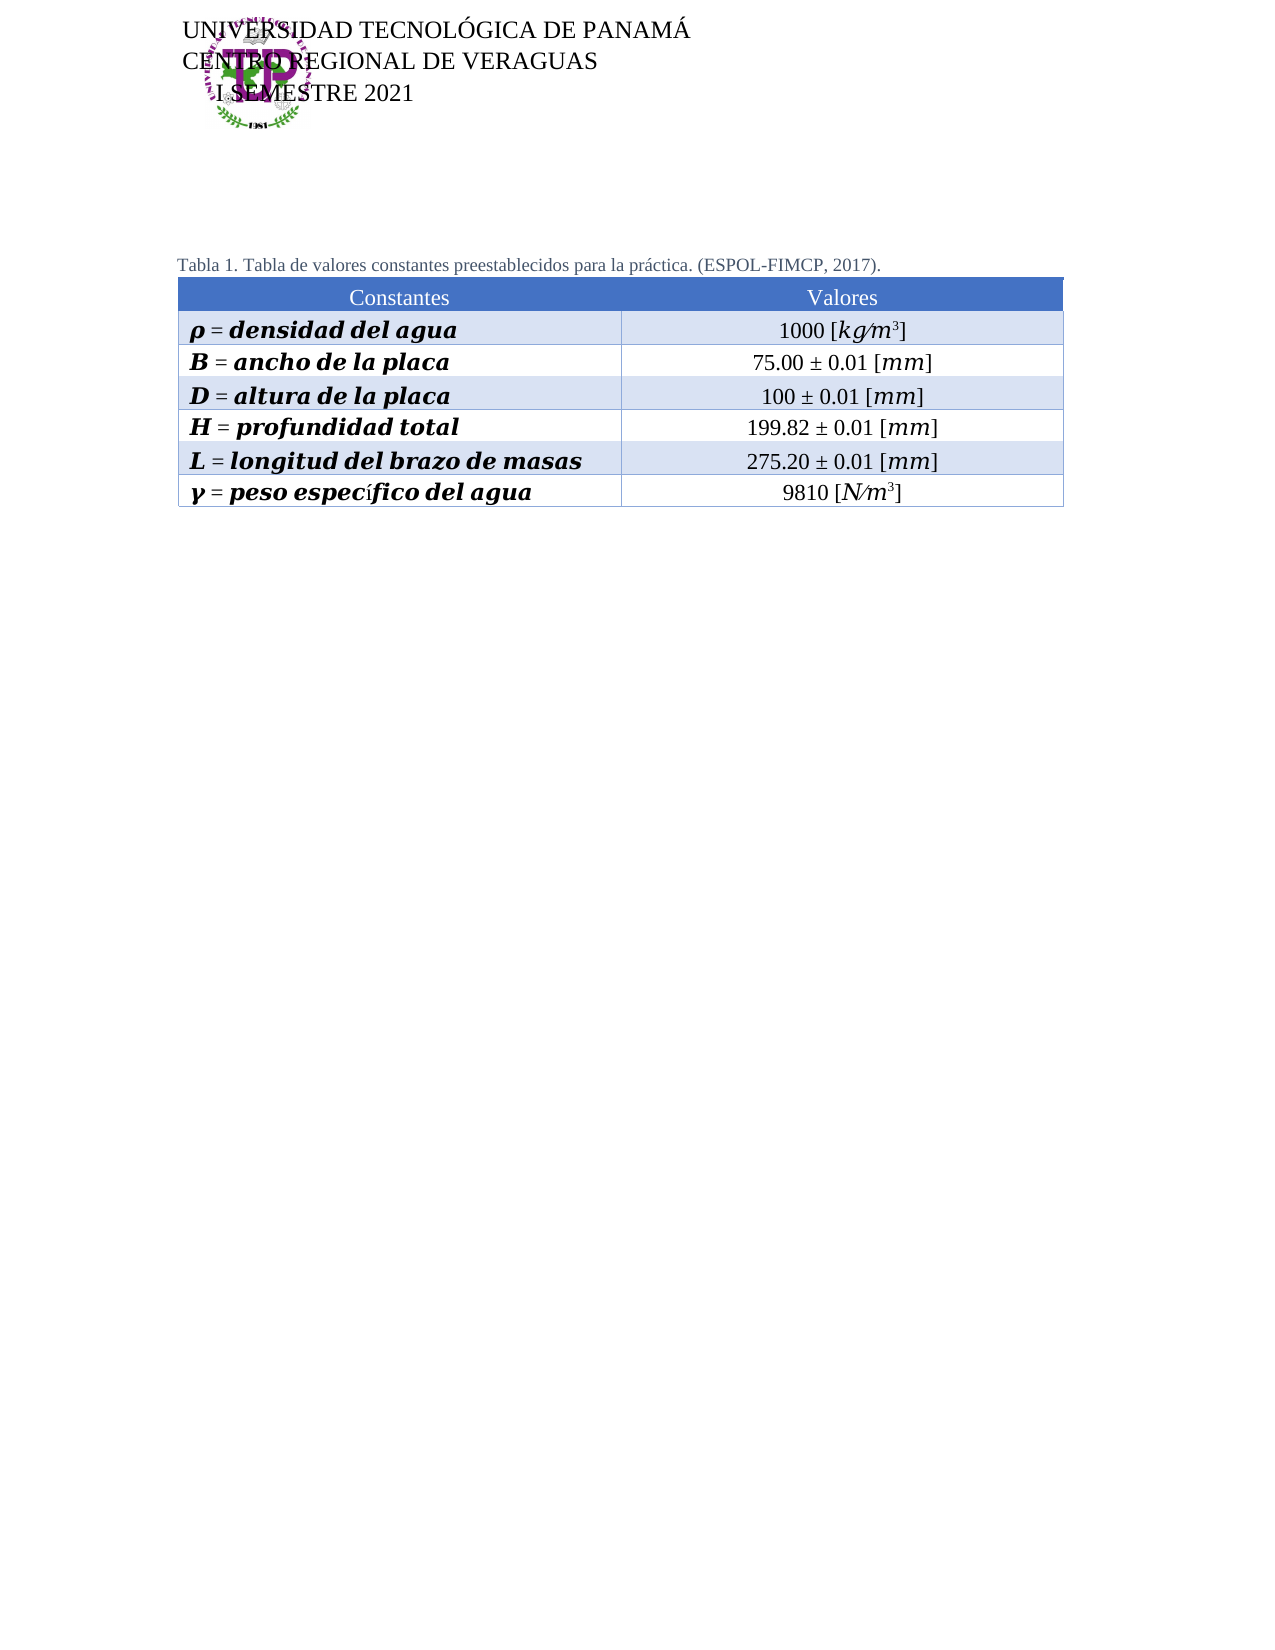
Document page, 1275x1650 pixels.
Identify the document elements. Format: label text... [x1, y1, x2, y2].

picture [204, 17, 312, 129]
text Tabla 1. Tabla de valores constantes preestablecidos para la práctica. (ESPOL-FIMCP, 2017). [177, 253, 1106, 275]
table_cell 75.00 ± 0.01 [𝑚𝑚] [622, 345, 1063, 376]
table_cell 𝝆 = 𝒅𝒆𝒏𝒔𝒊𝒅𝒂𝒅 𝒅𝒆𝒍 𝒂𝒈𝒖𝒂 [179, 313, 621, 344]
table_header Constantes [179, 280, 621, 311]
table_cell 100 ± 0.01 [𝑚𝑚] [622, 378, 1063, 409]
table_cell 𝜸 = 𝒑𝒆𝒔𝒐 𝒆𝒔𝒑𝒆𝒄í𝒇𝒊𝒄𝒐 𝒅𝒆𝒍 𝒂𝒈𝒖𝒂 [179, 475, 621, 506]
table_cell 275.20 ± 0.01 [𝑚𝑚] [622, 443, 1063, 474]
table_cell 𝑯 = 𝒑𝒓𝒐𝒇𝒖𝒏𝒅𝒊𝒅𝒂𝒅 𝒕𝒐𝒕𝒂𝒍 [179, 410, 621, 441]
table_cell 1000 [𝑘𝑔⁄𝑚3] [622, 313, 1063, 344]
table_cell 199.82 ± 0.01 [𝑚𝑚] [622, 410, 1063, 441]
table_cell 𝑳 = 𝒍𝒐𝒏𝒈𝒊𝒕𝒖𝒅 𝒅𝒆𝒍 𝒃𝒓𝒂𝒛𝒐 𝒅𝒆 𝒎𝒂𝒔𝒂𝒔 [179, 443, 621, 474]
table_cell 𝑫 = 𝒂𝒍𝒕𝒖𝒓𝒂 𝒅𝒆 𝒍𝒂 𝒑𝒍𝒂𝒄𝒂 [179, 378, 621, 409]
picture [303, 23, 312, 37]
table_cell 𝑩 = 𝒂𝒏𝒄𝒉𝒐 𝒅𝒆 𝒍𝒂 𝒑𝒍𝒂𝒄𝒂 [179, 345, 621, 376]
table_cell 9810 [𝑁⁄𝑚3] [622, 475, 1063, 506]
table_header Valores [621, 280, 1063, 311]
